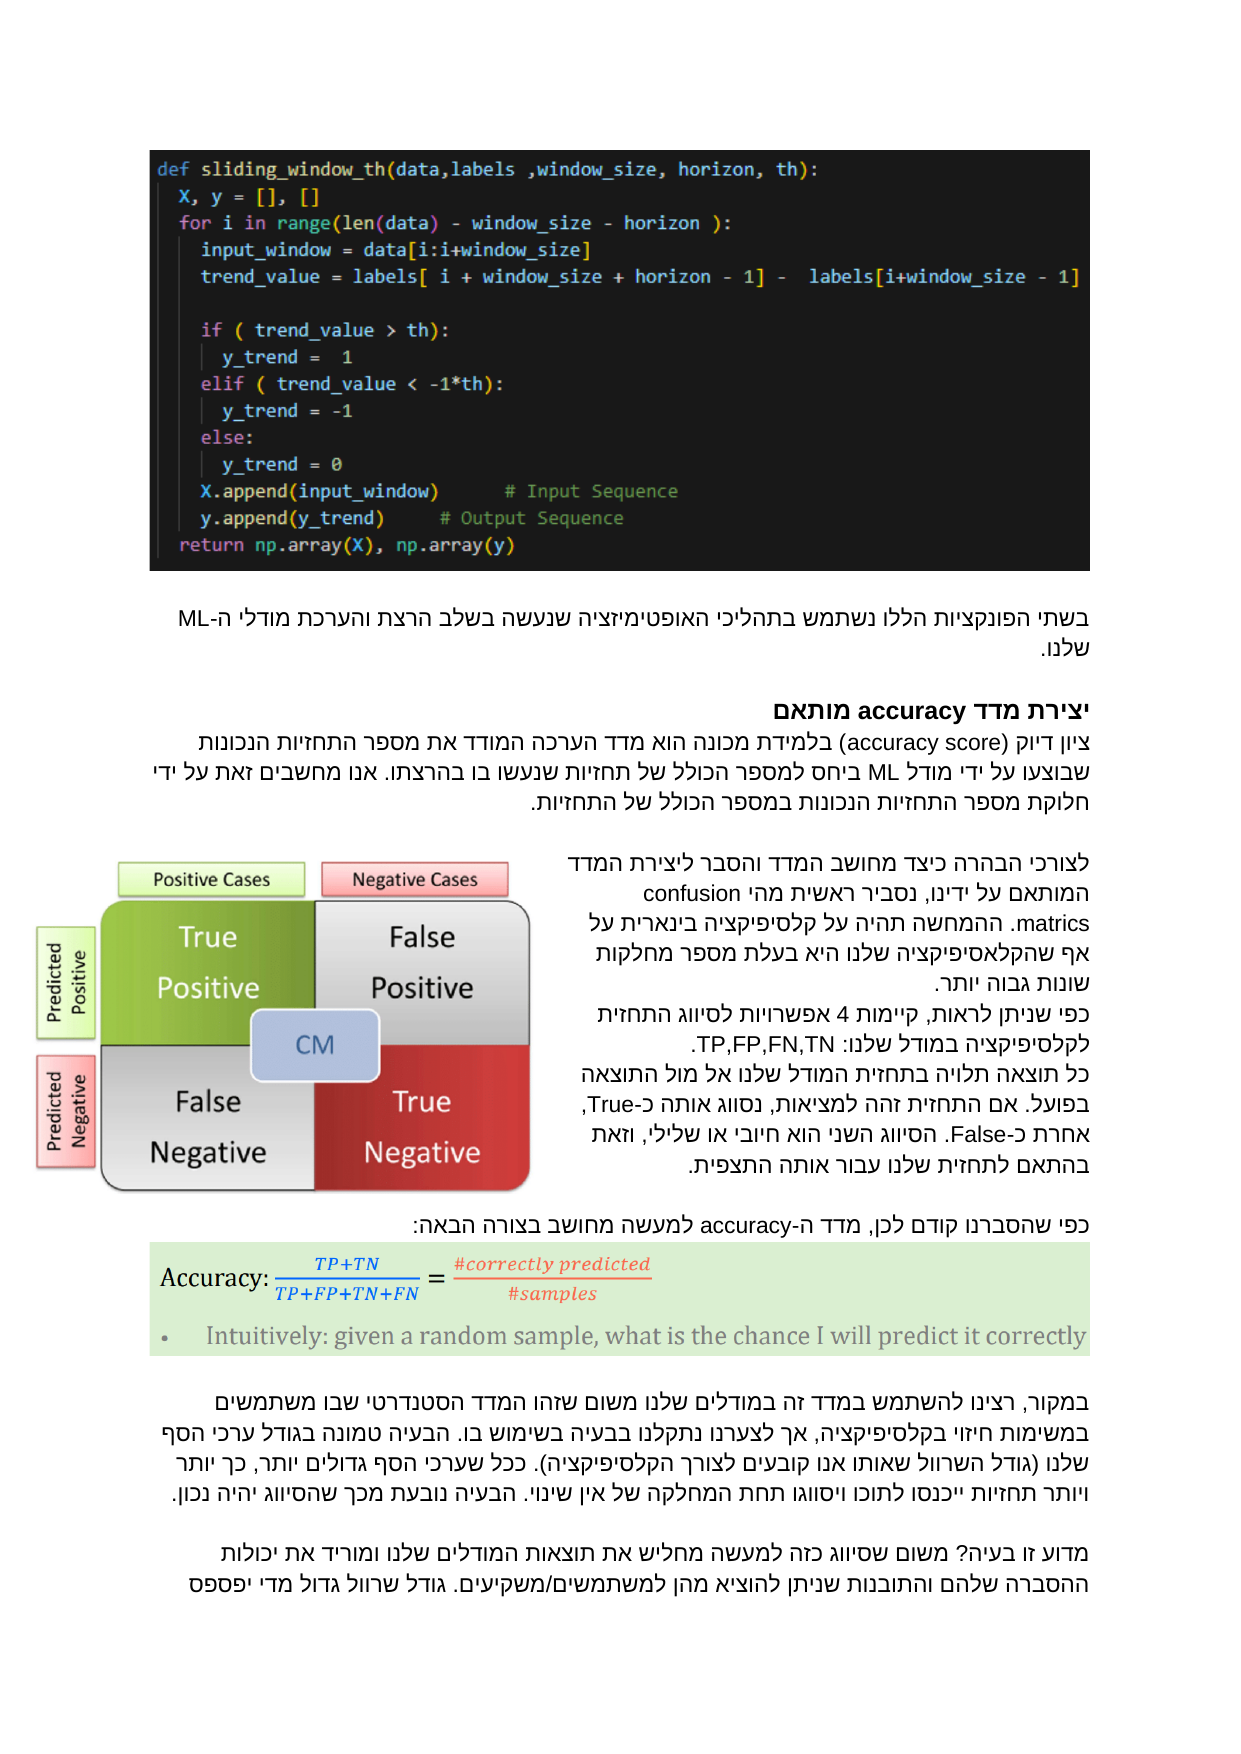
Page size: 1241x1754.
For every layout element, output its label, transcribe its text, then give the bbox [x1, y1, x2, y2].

text יצירת מדד accuracy מותאם [150, 696, 1090, 724]
text בשתי הפונקציות הללו נשתמש בתהליכי האופטימיזציה שנעשה בשלב הרצת והערכת מודלי ה-ML שלנו. [150, 605, 1090, 662]
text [150, 1540, 1090, 1597]
text ציון דיוק (accuracy score) בלמידת מכונה הוא מדד הערכה המודד את מספר התחזיות הנכונות שבוצעו על ידי מודל ML ביחס למספר הכולל של תחזיות שנעשו בו בהרצתו. אנו מחשבים זאת על ידי חלוקת מספר התחזיות הנכונות במספר הכולל של התחזיות. [150, 729, 1090, 815]
text כפי שהסברנו קודם לכן, מדד ה-accuracy למעשה מחושב בצורה הבאה: [150, 1212, 1090, 1238]
text כפי שניתן לראות, קיימות 4 אפשרויות לסיווג התחזית לקלסיפיקציה במודל שלנו: TP,FP,FN,TN. [543, 1001, 1090, 1057]
text במקור, רצינו להשתמש במדד זה במודלים שלנו משום שזהו המדד הסטנדרטי שבו משתמשים במשימות חיזוי בקלסיפיקציה, אך לצערנו נתקלנו בבעיה בשימוש בו. הבעיה טמונה בגודל ערכי הסף שלנו (גודל השרוול שאותו אנו קובעים לצורך הקלסיפיקציה). ככל שערכי הסף גדולים יותר, כך יותר ויותר תחזיות ייכנסו לתוכו ויסווגו תחת המחלקה של אין שינוי. הבעיה נובעת מכך שהסיווג יהיה נכון. [150, 1389, 1090, 1506]
picture [149, 150, 1090, 571]
text לצורכי הבהרה כיצד מחושב המדד והסבר ליצירת המדד המותאם על ידינו, נסביר ראשית מהי confusion matrics. ההמחשה תהיה על קלסיפיקציה בינארית על אף שהקלאסיפיקציה שלנו היא בעלת מספר מחלקות שונות גבוה יותר. [543, 849, 1090, 997]
text כל תוצאה תלויה בתחזית המודל שלנו אל מול התוצאה בפועל. אם התחזית זהה למציאות, נסווג אותה כ-True, אחרת כ-False. הסיווג השני הוא חיובי או שלילי, וזאת בהתאם לתחזית שלנו עבור אותה התצפית. [543, 1061, 1090, 1178]
picture [149, 1242, 1090, 1356]
picture [18, 849, 543, 1193]
